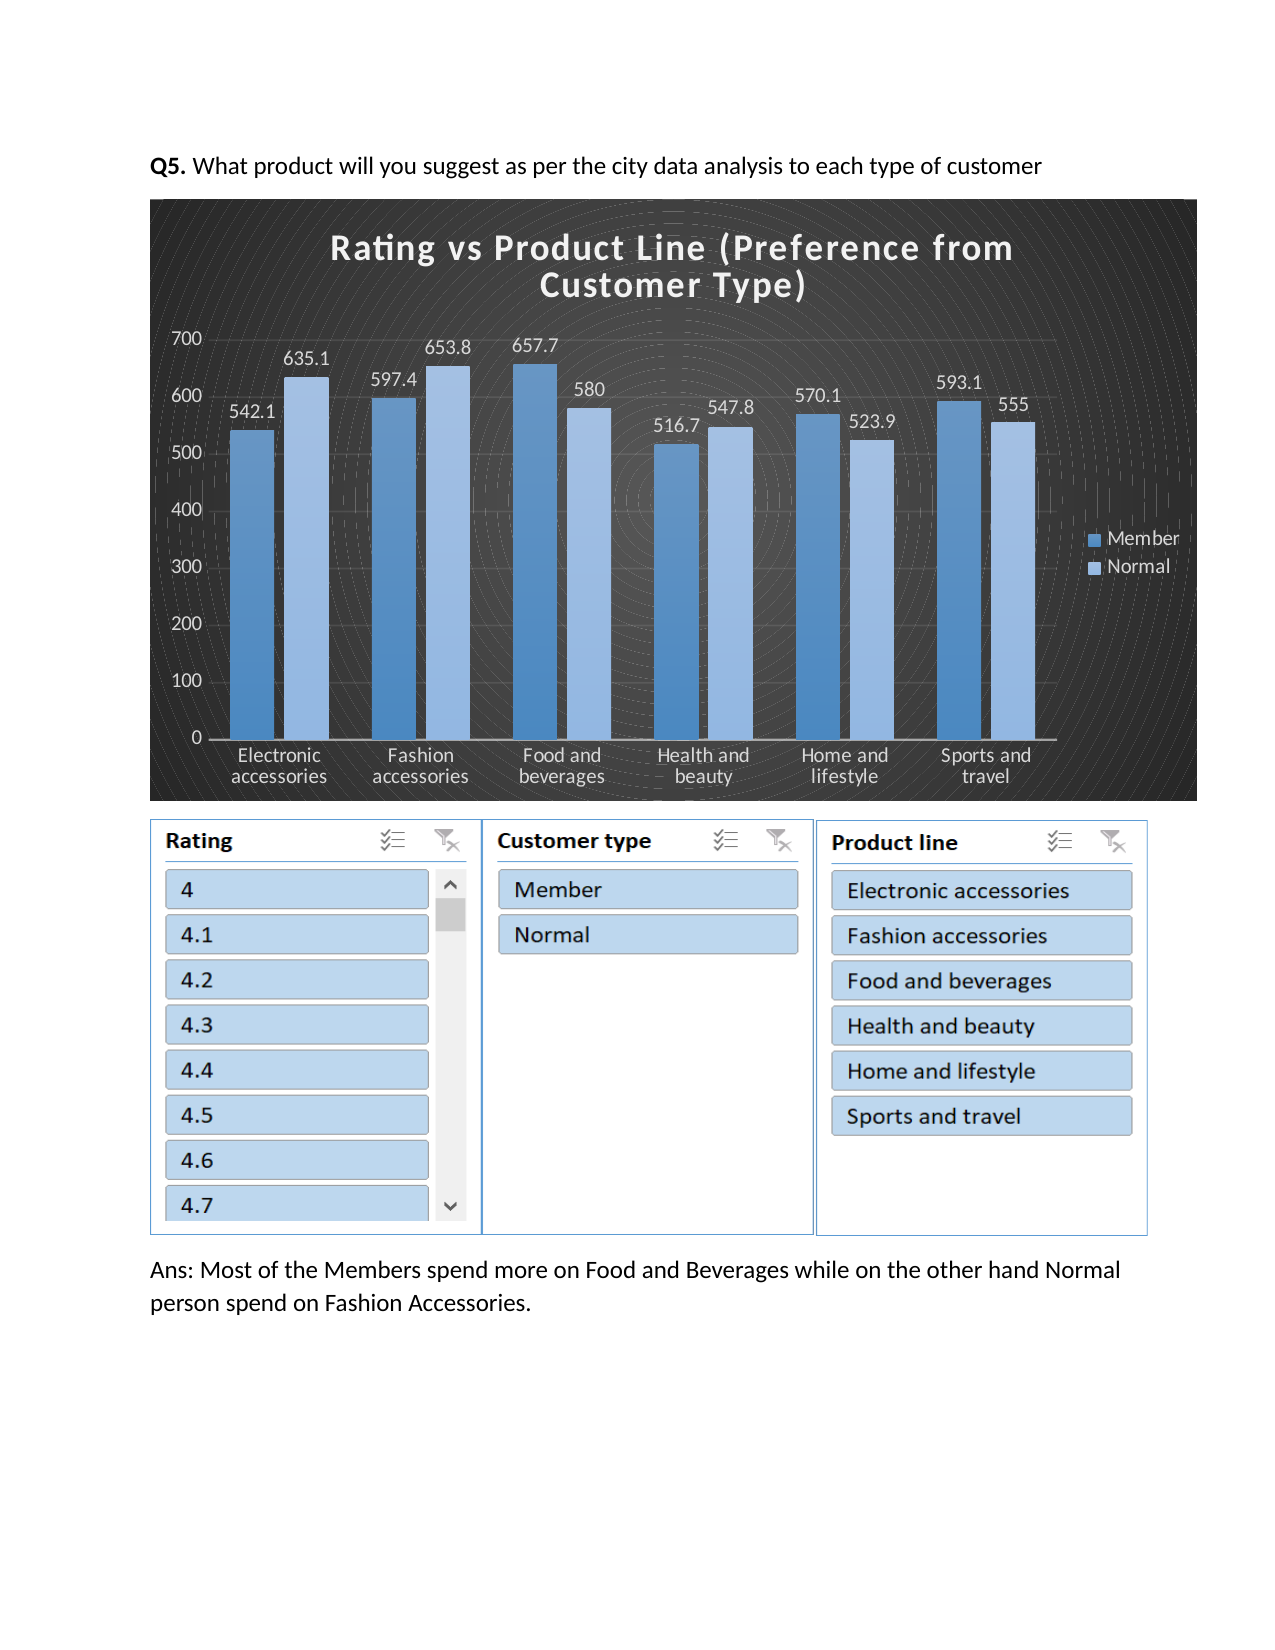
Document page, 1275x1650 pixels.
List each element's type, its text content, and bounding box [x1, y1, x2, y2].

picture [150, 819, 1148, 1236]
table_cell [426, 495, 470, 500]
table_cell [285, 502, 328, 506]
table_cell [567, 522, 611, 526]
text Ans: Most of the Members spend more on Food and Beverages while on the other hand Normal person spend on Fashion Accessories. [150, 1254, 1125, 1318]
text Q5. What product will you suggest as per the city data analysis to each type of customer [150, 150, 1125, 181]
table_cell [991, 532, 1035, 536]
table_cell [850, 448, 894, 454]
